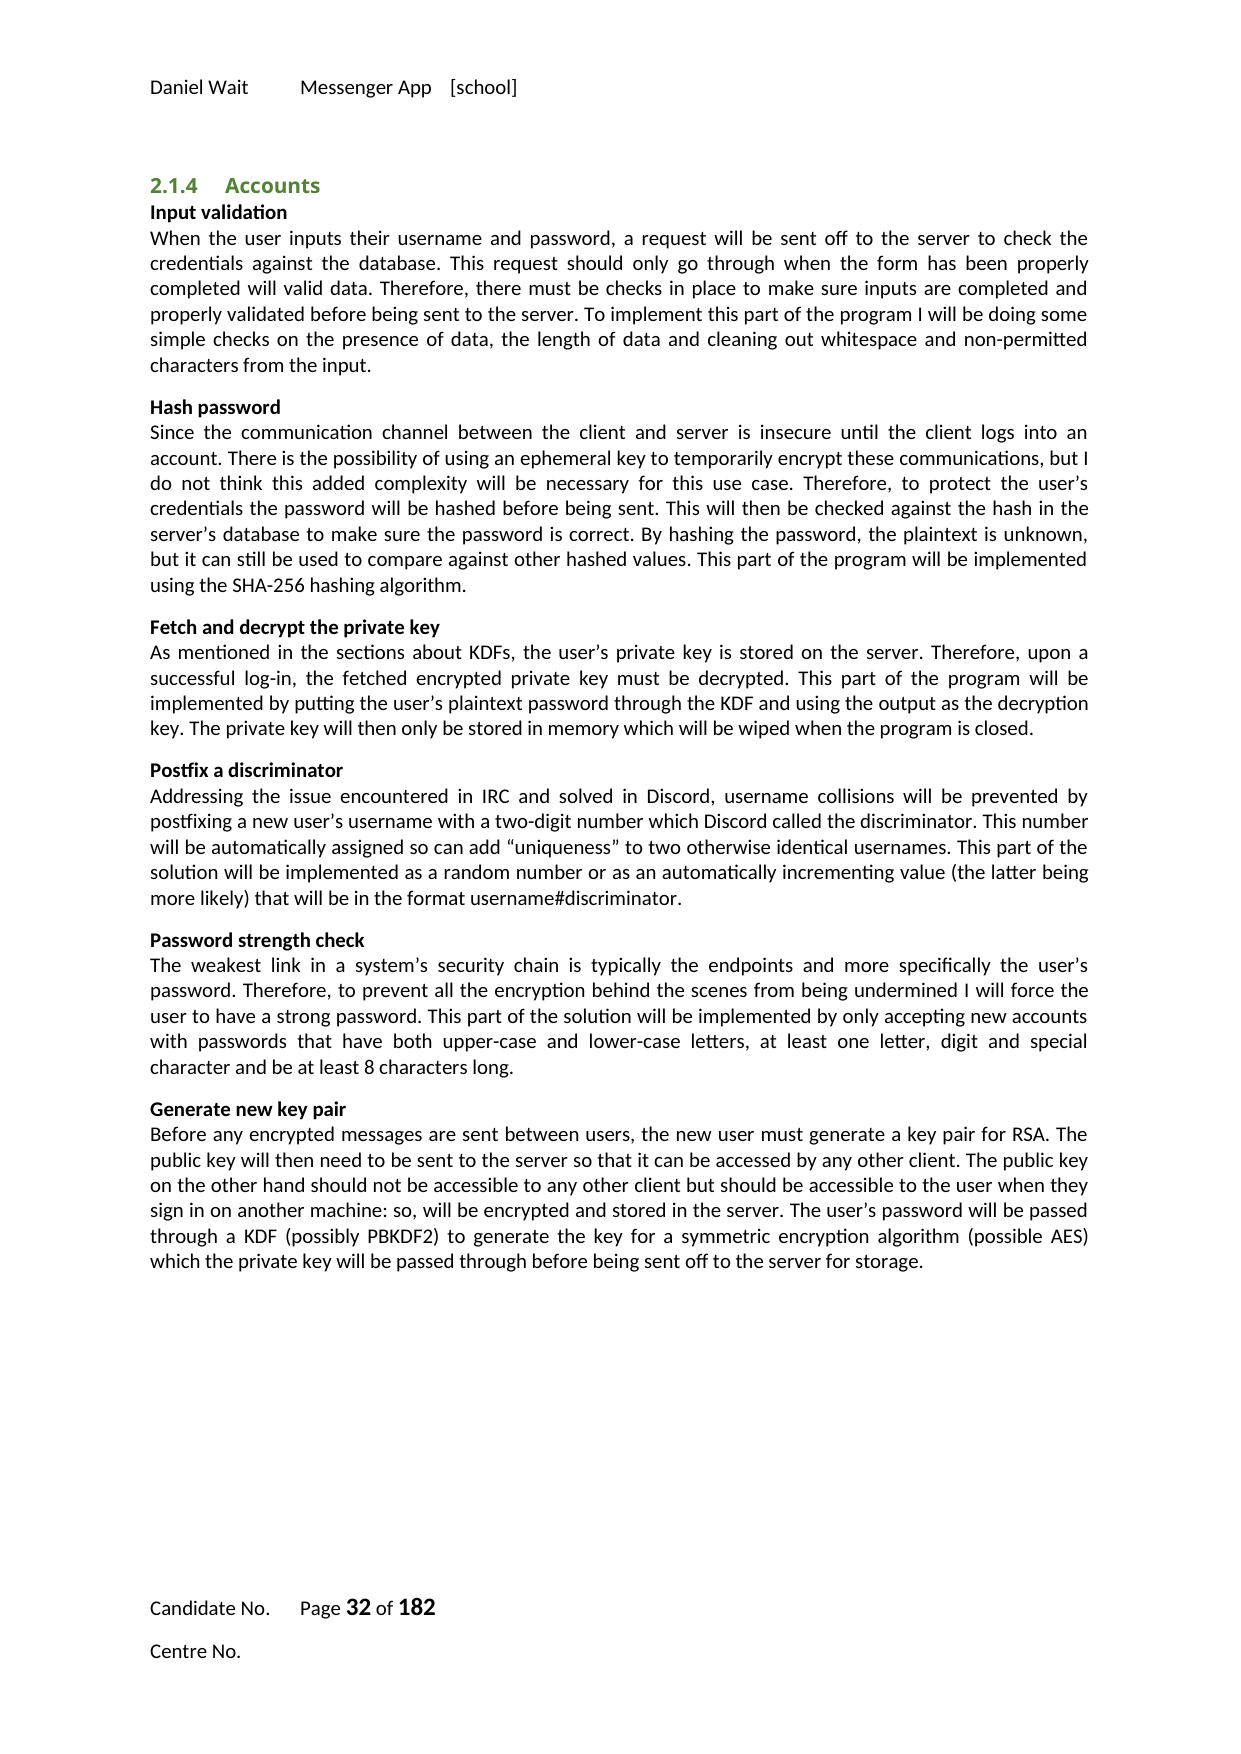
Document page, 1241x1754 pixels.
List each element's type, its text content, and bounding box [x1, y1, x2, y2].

subtitle Input validation [150, 199, 1090, 225]
text Before any encrypted messages are sent between users, the new user must generate a key pair for RSA. The public key will then need to be sent to the server so that it can be accessed by any other client. The public key on the other hand should not be accessible to any other client but should be accessible to the user when they sign in on another machine: so, will be encrypted and stored in the server. The user’s password will be passed through a KDF (possibly PBKDF2) to generate the key for a symmetric encryption algorithm (possible AES) which the private key will be passed through before being sent off to the server for storage. [150, 1121, 1090, 1274]
subtitle Hash password [150, 394, 1090, 419]
text As mentioned in the sections about KDFs, the user’s private key is stored on the server. Therefore, upon a successful log-in, the fetched encrypted private key must be decrypted. This part of the program will be implemented by putting the user’s plaintext password through the KDF and using the output as the decryption key. The private key will then only be stored in memory which will be wiped when the program is closed. [150, 639, 1090, 741]
text The weakest link in a system’s security chain is typically the endpoints and more specifically the user’s password. Therefore, to prevent all the encryption behind the scenes from being undermined I will force the user to have a strong password. This part of the solution will be implemented by only accepting new accounts with passwords that have both upper-case and lower-case letters, at least one letter, digit and special character and be at least 8 characters long. [150, 952, 1090, 1079]
text Since the communication channel between the client and server is insecure until the client logs into an account. There is the possibility of using an ephemeral key to temporarily encrypt these communications, but I do not think this added complexity will be necessary for this use case. Therefore, to protect the user’s credentials the password will be hashed before being sent. This will then be checked against the hash in the server’s database to make sure the password is correct. By hashing the password, the plaintext is unknown, but it can still be used to compare against other hashed values. This part of the program will be implemented using the SHA-256 hashing algorithm. [150, 419, 1090, 597]
subtitle Password strength check [150, 927, 1090, 952]
subtitle Generate new key pair [150, 1096, 1090, 1121]
subtitle Fetch and decrypt the private key [150, 614, 1090, 639]
subtitle Postfix a discriminator [150, 758, 1090, 783]
text Addressing the issue encountered in IRC and solved in Discord, username collisions will be prevented by postfixing a new user’s username with a two-digit number which Discord called the discriminator. This number will be automatically assigned so can add “uniqueness” to two otherwise identical usernames. This part of the solution will be implemented as a random number or as an automatically incrementing value (the latter being more likely) that will be in the format username#discriminator. [150, 783, 1090, 910]
subtitle Accounts [150, 171, 1090, 199]
text When the user inputs their username and password, a request will be sent off to the server to check the credentials against the database. This request should only go through when the form has been properly completed will valid data. Therefore, there must be checks in place to make sure inputs are completed and properly validated before being sent to the server. To implement this part of the program I will be doing some simple checks on the presence of data, the length of data and cleaning out whitespace and non-permitted characters from the input. [150, 225, 1090, 377]
